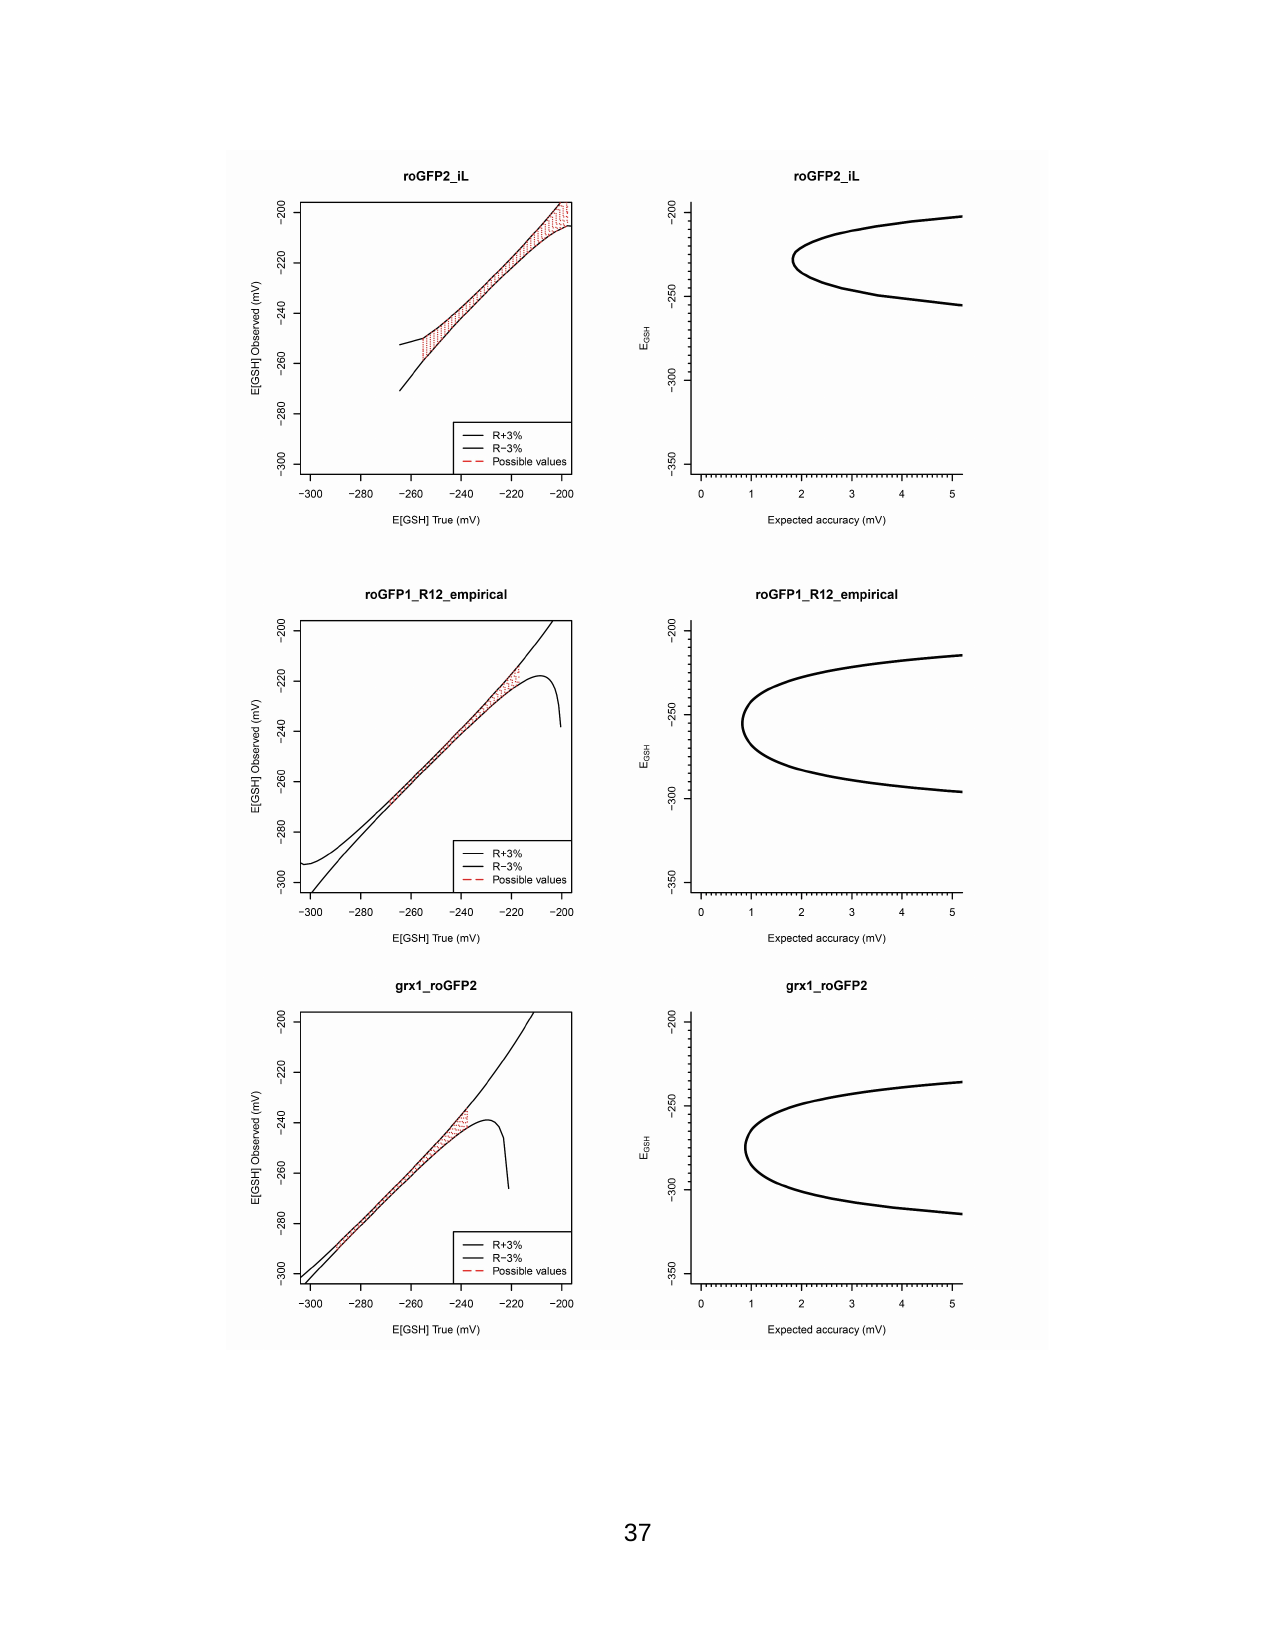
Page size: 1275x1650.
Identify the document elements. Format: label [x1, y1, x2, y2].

picture [226, 150, 1049, 1350]
